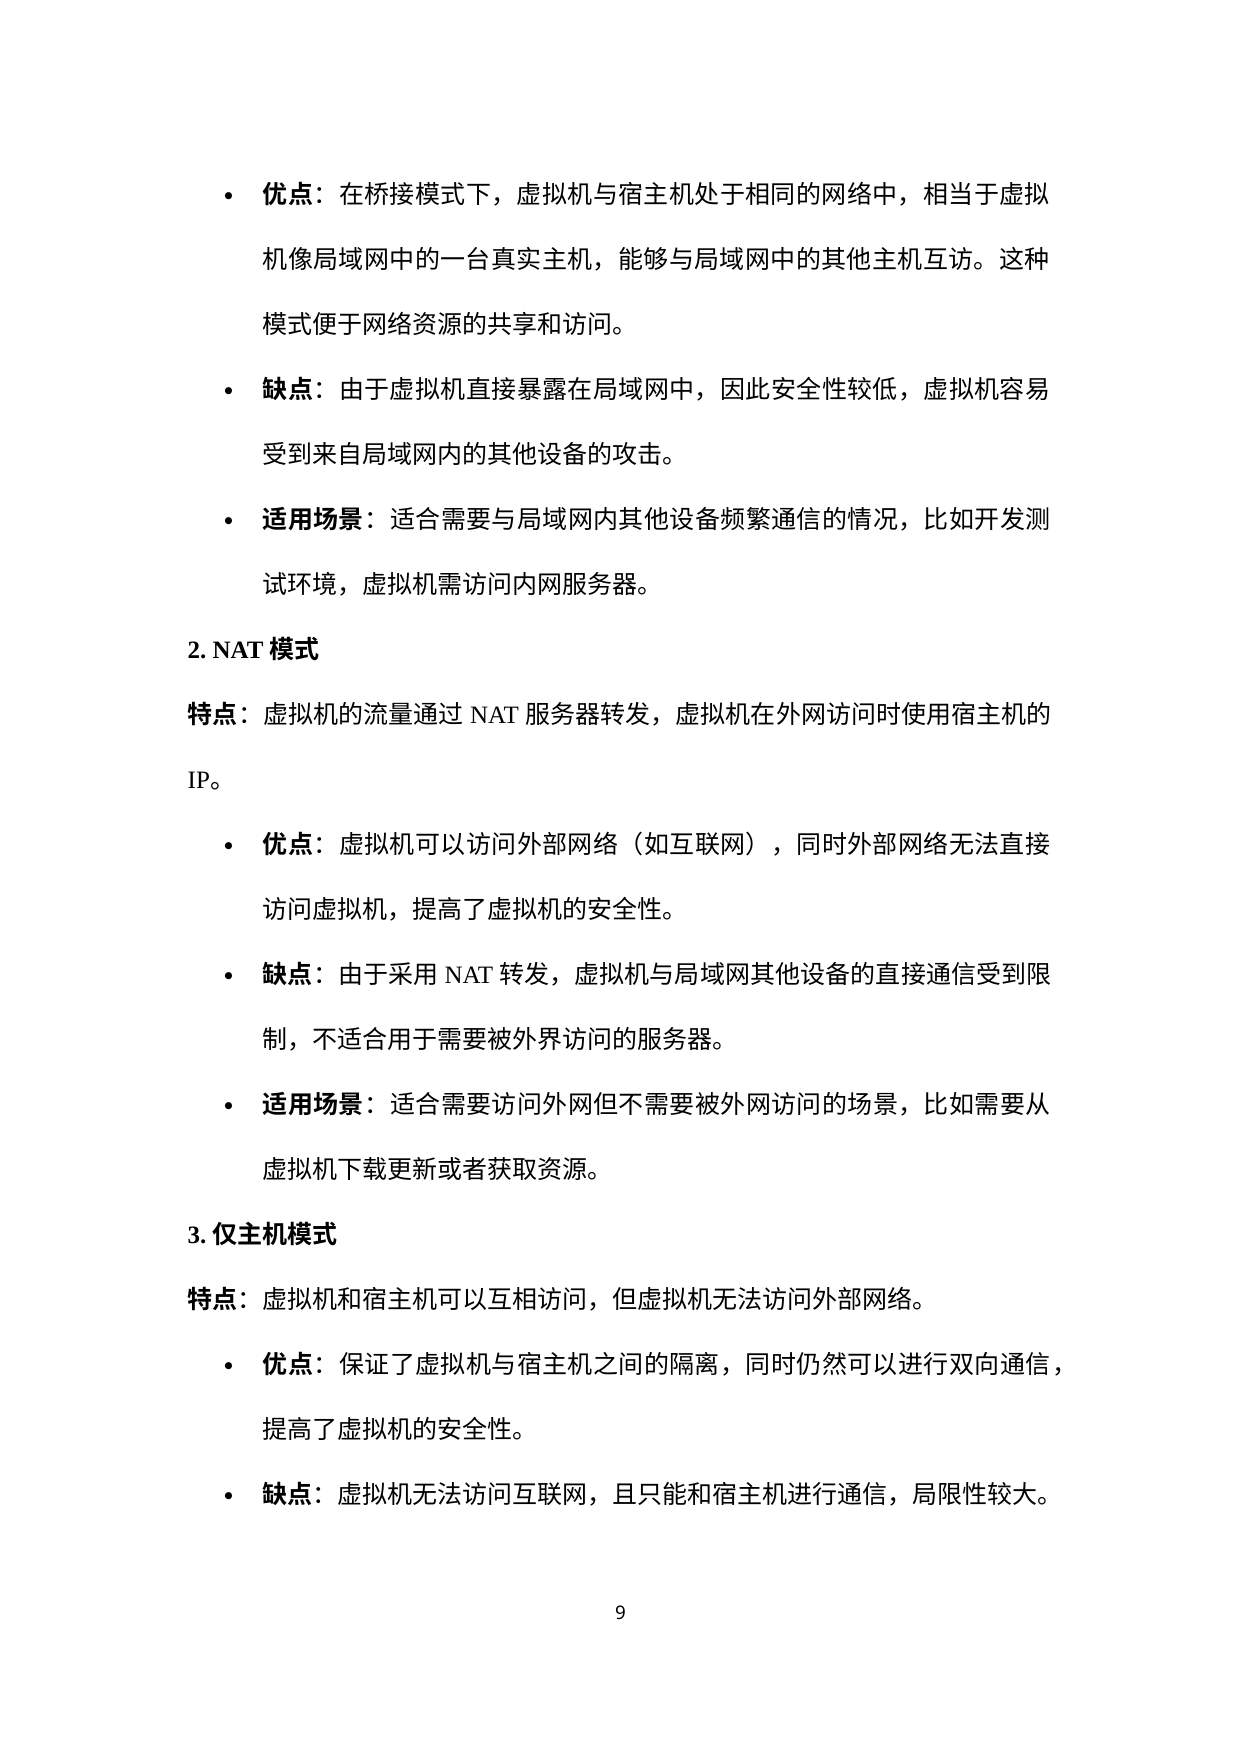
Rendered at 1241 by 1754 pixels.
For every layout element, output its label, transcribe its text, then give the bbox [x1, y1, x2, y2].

list 适用场景：适合需要与局域网内其他设备频繁通信的情况，比如开发测试环境，虚拟机需访问内网服务器。 [225, 485, 1053, 615]
list 优点：保证了虚拟机与宿主机之间的隔离，同时仍然可以进行双向通信，提高了虚拟机的安全性。 [225, 1330, 1053, 1460]
text 特点：虚拟机的流量通过 NAT 服务器转发，虚拟机在外网访问时使用宿主机的 IP。 [187, 680, 1053, 810]
list 缺点：由于采用 NAT 转发，虚拟机与局域网其他设备的直接通信受到限制，不适合用于需要被外界访问的服务器。 [225, 940, 1053, 1070]
text 特点：虚拟机和宿主机可以互相访问，但虚拟机无法访问外部网络。 [187, 1265, 1053, 1330]
text 2. NAT 模式 [187, 615, 1053, 680]
list 缺点：由于虚拟机直接暴露在局域网中，因此安全性较低，虚拟机容易受到来自局域网内的其他设备的攻击。 [225, 355, 1053, 485]
text 3. 仅主机模式 [187, 1200, 1053, 1265]
list 优点：虚拟机可以访问外部网络（如互联网），同时外部网络无法直接访问虚拟机，提高了虚拟机的安全性。 [225, 810, 1053, 940]
list 适用场景：适合需要访问外网但不需要被外网访问的场景，比如需要从虚拟机下载更新或者获取资源。 [225, 1070, 1053, 1200]
list 缺点：虚拟机无法访问互联网，且只能和宿主机进行通信，局限性较大。 [225, 1460, 1053, 1525]
list 优点：在桥接模式下，虚拟机与宿主机处于相同的网络中，相当于虚拟机像局域网中的一台真实主机，能够与局域网中的其他主机互访。这种模式便于网络资源的共享和访问。 [225, 160, 1053, 355]
